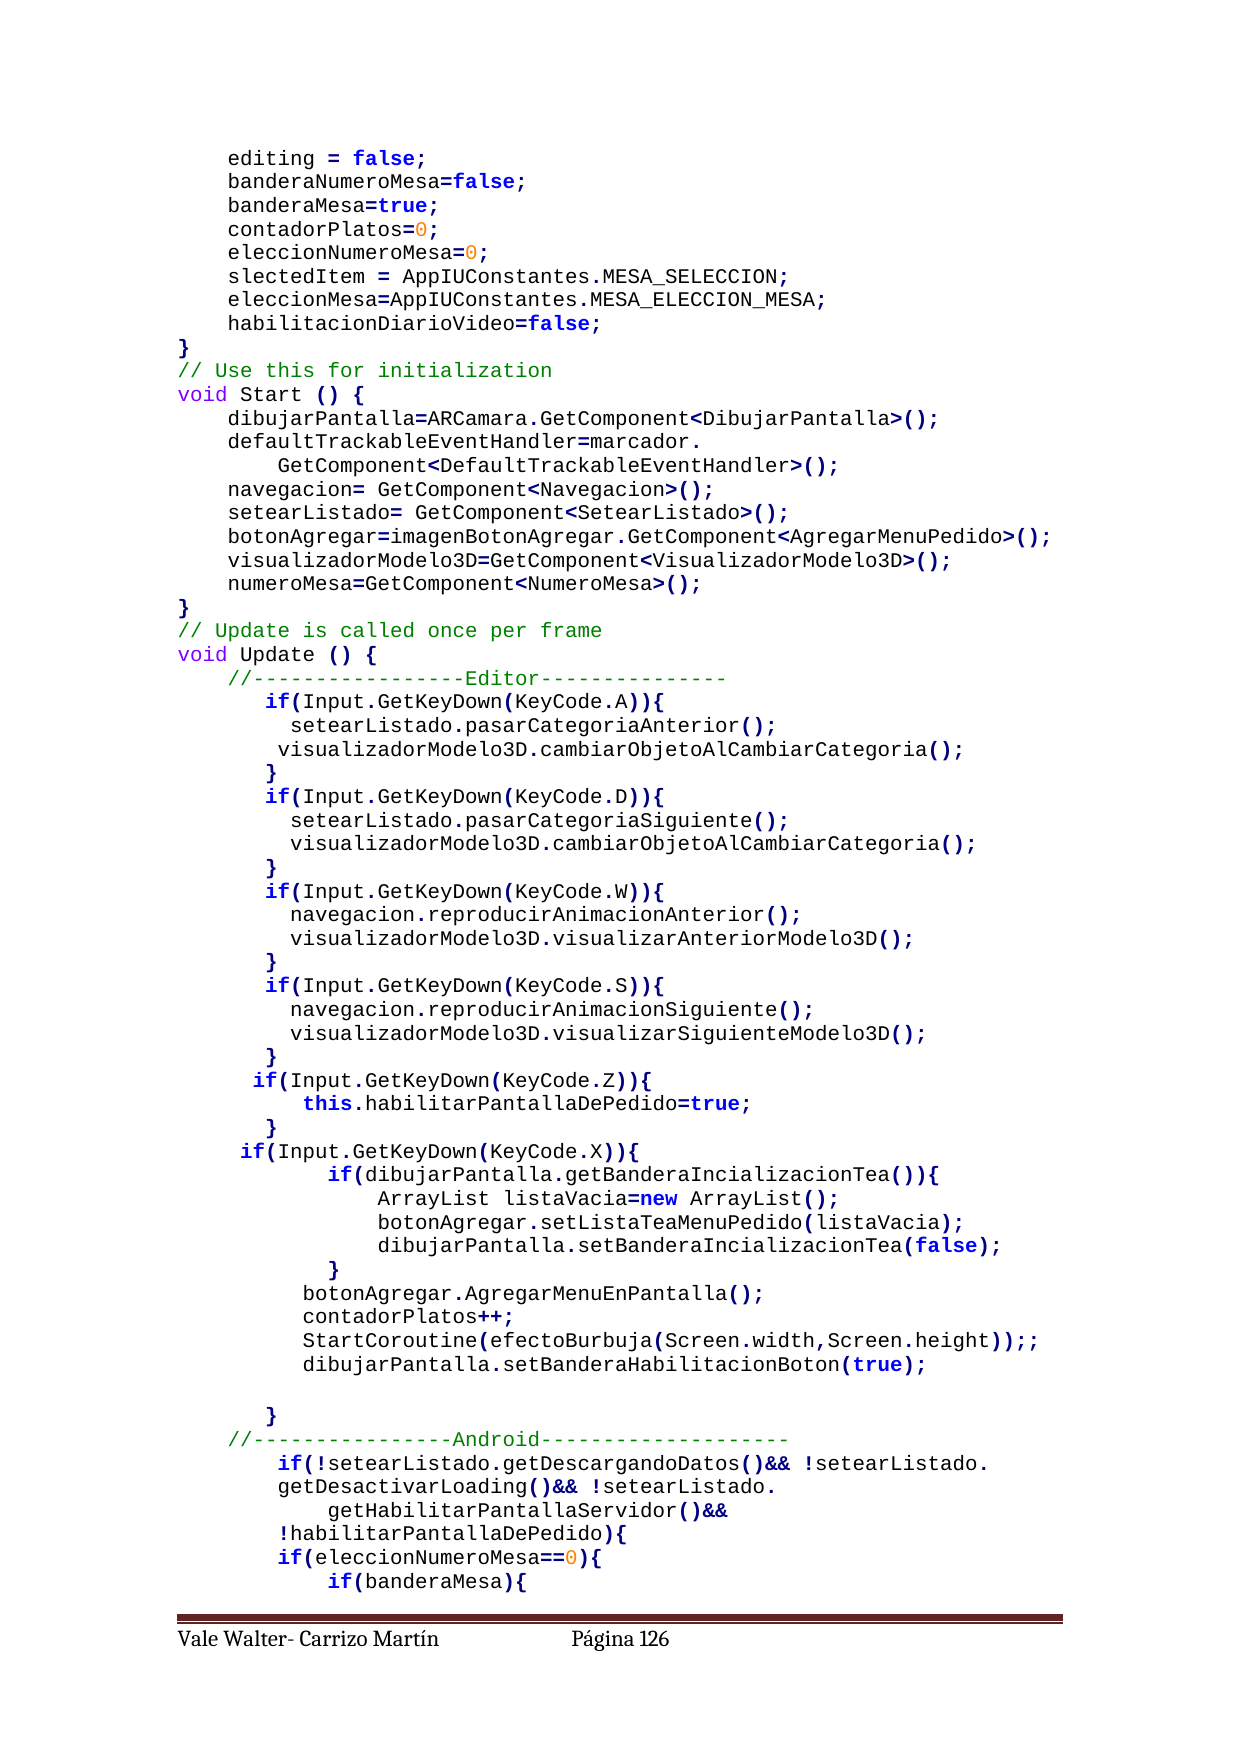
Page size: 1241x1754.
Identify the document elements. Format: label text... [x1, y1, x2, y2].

text getDesactivarLoading()&& !setearListado. [177, 1476, 1063, 1500]
text setearListado= GetComponent<SetearListado>(); [177, 502, 1063, 526]
text } [177, 952, 1063, 975]
text if(Input.GetKeyDown(KeyCode.X)){ [177, 1141, 1063, 1164]
text navegacion= GetComponent<Navegacion>(); [177, 479, 1063, 502]
text contadorPlatos=0; [177, 218, 1063, 242]
text visualizadorModelo3D.visualizarAnteriorModelo3D(); [177, 928, 1063, 952]
text } [177, 337, 1063, 360]
text } [177, 597, 1063, 621]
text botonAgregar=imagenBotonAgregar.GetComponent<AgregarMenuPedido>(); [177, 526, 1063, 549]
text } [177, 1405, 1063, 1429]
text setearListado.pasarCategoriaSiguiente(); [177, 810, 1063, 833]
text if(Input.GetKeyDown(KeyCode.W)){ [177, 881, 1063, 904]
text if(Input.GetKeyDown(KeyCode.Z)){ [177, 1070, 1063, 1093]
text banderaNumeroMesa=false; [177, 171, 1063, 195]
text void Update () { [177, 644, 1063, 668]
text if(eleccionNumeroMesa==0){ [177, 1547, 1063, 1571]
text } [177, 1046, 1063, 1070]
text contadorPlatos++; [177, 1306, 1063, 1330]
text if(Input.GetKeyDown(KeyCode.S)){ [177, 975, 1063, 999]
text // Use this for initialization [177, 360, 1063, 384]
text visualizadorModelo3D.cambiarObjetoAlCambiarCategoria(); [177, 739, 1063, 762]
text } [177, 857, 1063, 881]
text navegacion.reproducirAnimacionSiguiente(); [177, 999, 1063, 1022]
text botonAgregar.setListaTeaMenuPedido(listaVacia); [177, 1212, 1063, 1235]
text this.habilitarPantallaDePedido=true; [177, 1093, 1063, 1117]
text if(!setearListado.getDescargandoDatos()&& !setearListado. [177, 1452, 1063, 1476]
text GetComponent<DefaultTrackableEventHandler>(); [177, 455, 1063, 479]
text } [177, 762, 1063, 786]
text if(banderaMesa){ [177, 1571, 1063, 1594]
text botonAgregar.AgregarMenuEnPantalla(); [177, 1283, 1063, 1306]
text ArrayList listaVacia=new ArrayList(); [177, 1188, 1063, 1212]
text editing = false; [177, 148, 1063, 171]
text habilitacionDiarioVideo=false; [177, 313, 1063, 337]
text setearListado.pasarCategoriaAnterior(); [177, 715, 1063, 739]
text } [177, 1117, 1063, 1141]
text } [177, 1259, 1063, 1283]
text numeroMesa=GetComponent<NumeroMesa>(); [177, 573, 1063, 597]
text dibujarPantalla=ARCamara.GetComponent<DibujarPantalla>(); [177, 408, 1063, 431]
text StartCoroutine(efectoBurbuja(Screen.width,Screen.height));; [177, 1330, 1063, 1353]
text //----------------Android-------------------- [177, 1429, 1063, 1452]
text eleccionNumeroMesa=0; [177, 242, 1063, 266]
text navegacion.reproducirAnimacionAnterior(); [177, 904, 1063, 928]
text void Start () { [177, 384, 1063, 408]
text // Update is called once per frame [177, 621, 1063, 644]
text visualizadorModelo3D.cambiarObjetoAlCambiarCategoria(); [177, 833, 1063, 857]
text visualizadorModelo3D.visualizarSiguienteModelo3D(); [177, 1022, 1063, 1046]
text visualizadorModelo3D=GetComponent<VisualizadorModelo3D>(); [177, 549, 1063, 573]
text if(Input.GetKeyDown(KeyCode.D)){ [177, 786, 1063, 810]
text //-----------------Editor--------------- [177, 668, 1063, 691]
text getHabilitarPantallaServidor()&& [177, 1500, 1063, 1523]
text banderaMesa=true; [177, 195, 1063, 218]
text if(Input.GetKeyDown(KeyCode.A)){ [177, 691, 1063, 715]
text dibujarPantalla.setBanderaHabilitacionBoton(true); [177, 1353, 1063, 1377]
text slectedItem = AppIUConstantes.MESA_SELECCION; [177, 266, 1063, 289]
text defaultTrackableEventHandler=marcador. [177, 431, 1063, 455]
text dibujarPantalla.setBanderaIncializacionTea(false); [177, 1235, 1063, 1259]
text !habilitarPantallaDePedido){ [177, 1523, 1063, 1547]
text eleccionMesa=AppIUConstantes.MESA_ELECCION_MESA; [177, 289, 1063, 313]
text if(dibujarPantalla.getBanderaIncializacionTea()){ [177, 1164, 1063, 1188]
